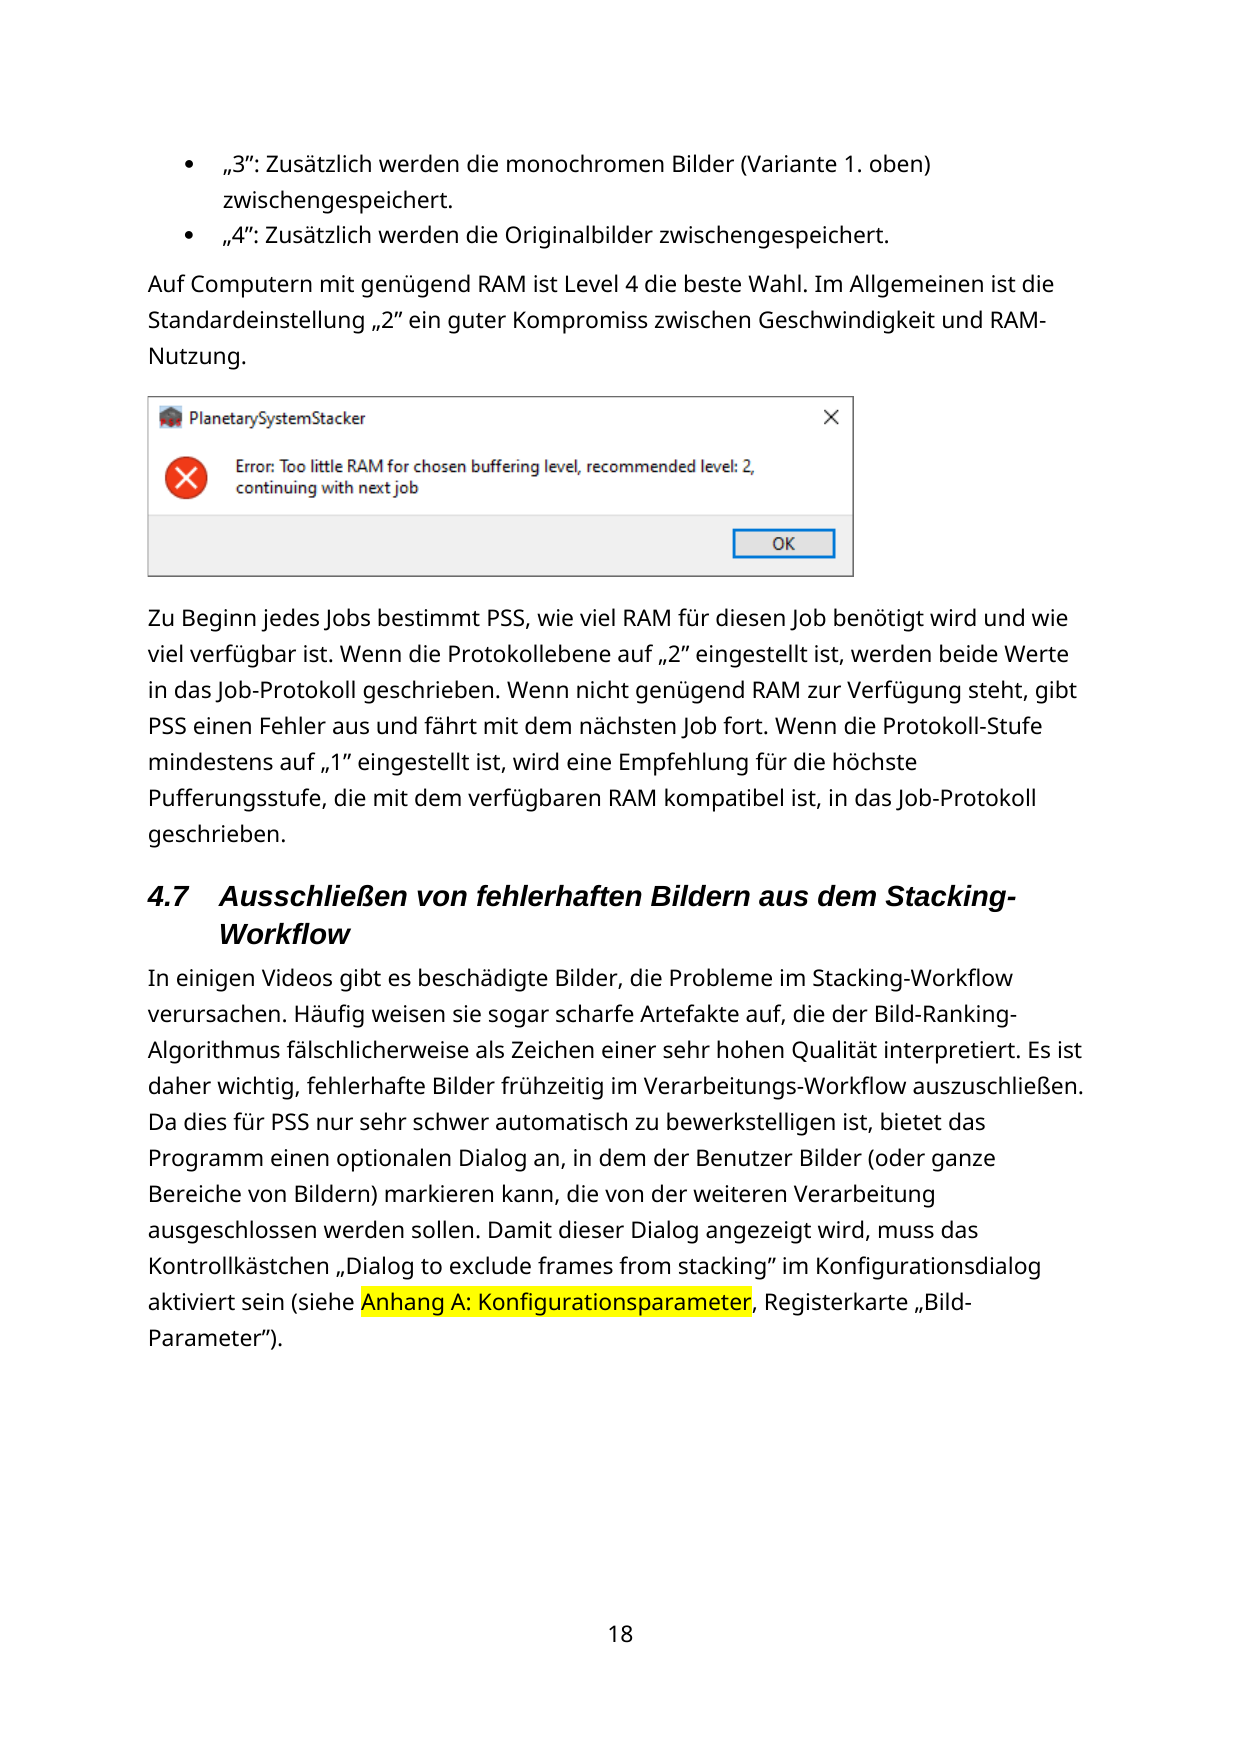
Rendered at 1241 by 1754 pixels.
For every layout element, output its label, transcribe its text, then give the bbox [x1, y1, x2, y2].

text In einigen Videos gibt es beschädigte Bilder, die Probleme im Stacking-Workflow verursachen. Häufig weisen sie sogar scharfe Artefakte auf, die der Bild-Ranking-Algorithmus fälschlicherweise als Zeichen einer sehr hohen Qualität interpretiert. Es ist daher wichtig, fehlerhafte Bilder frühzeitig im Verarbeitungs-Workflow auszuschließen. Da dies für PSS nur sehr schwer automatisch zu bewerkstelligen ist, bietet das Programm einen optionalen Dialog an, in dem der Benutzer Bilder (oder ganze Bereiche von Bildern) markieren kann, die von der weiteren Verarbeitung ausgeschlossen werden sollen. Damit dieser Dialog angezeigt wird, muss das Kontrollkästchen „Dialog to exclude frames from stacking” im Konfigurationsdialog aktiviert sein (siehe Anhang A: Konfigurationsparameter, Registerkarte „Bild-Parameter”). [148, 962, 1093, 1353]
text Zu Beginn jedes Jobs bestimmt PSS, wie viel RAM für diesen Job benötigt wird und wie viel verfügbar ist. Wenn die Protokollebene auf „2” eingestellt ist, werden beide Werte in das Job-Protokoll geschrieben. Wenn nicht genügend RAM zur Verfügung steht, gibt PSS einen Fehler aus und fährt mit dem nächsten Job fort. Wenn die Protokoll-Stufe mindestens auf „1” eingestellt ist, wird eine Empfehlung für die höchste Pufferungsstufe, die mit dem verfügbaren RAM kompatibel ist, in das Job-Protokoll geschrieben. [148, 602, 1093, 849]
list „3”: Zusätzlich werden die monochromen Bilder (Variante 1. oben) zwischengespeichert. [185, 148, 1093, 215]
list „4”: Zusätzlich werden die Originalbilder zwischengespeichert. [185, 219, 1093, 251]
text Auf Computern mit genügend RAM ist Level 4 die beste Wahl. Im Allgemeinen ist die Standardeinstellung „2” ein guter Kompromiss zwischen Geschwindigkeit und RAM-Nutzung. [148, 268, 1093, 371]
subtitle Ausschließen von fehlerhaften Bildern aus dem Stacking-Workflow [148, 879, 1093, 951]
picture [147, 396, 854, 577]
